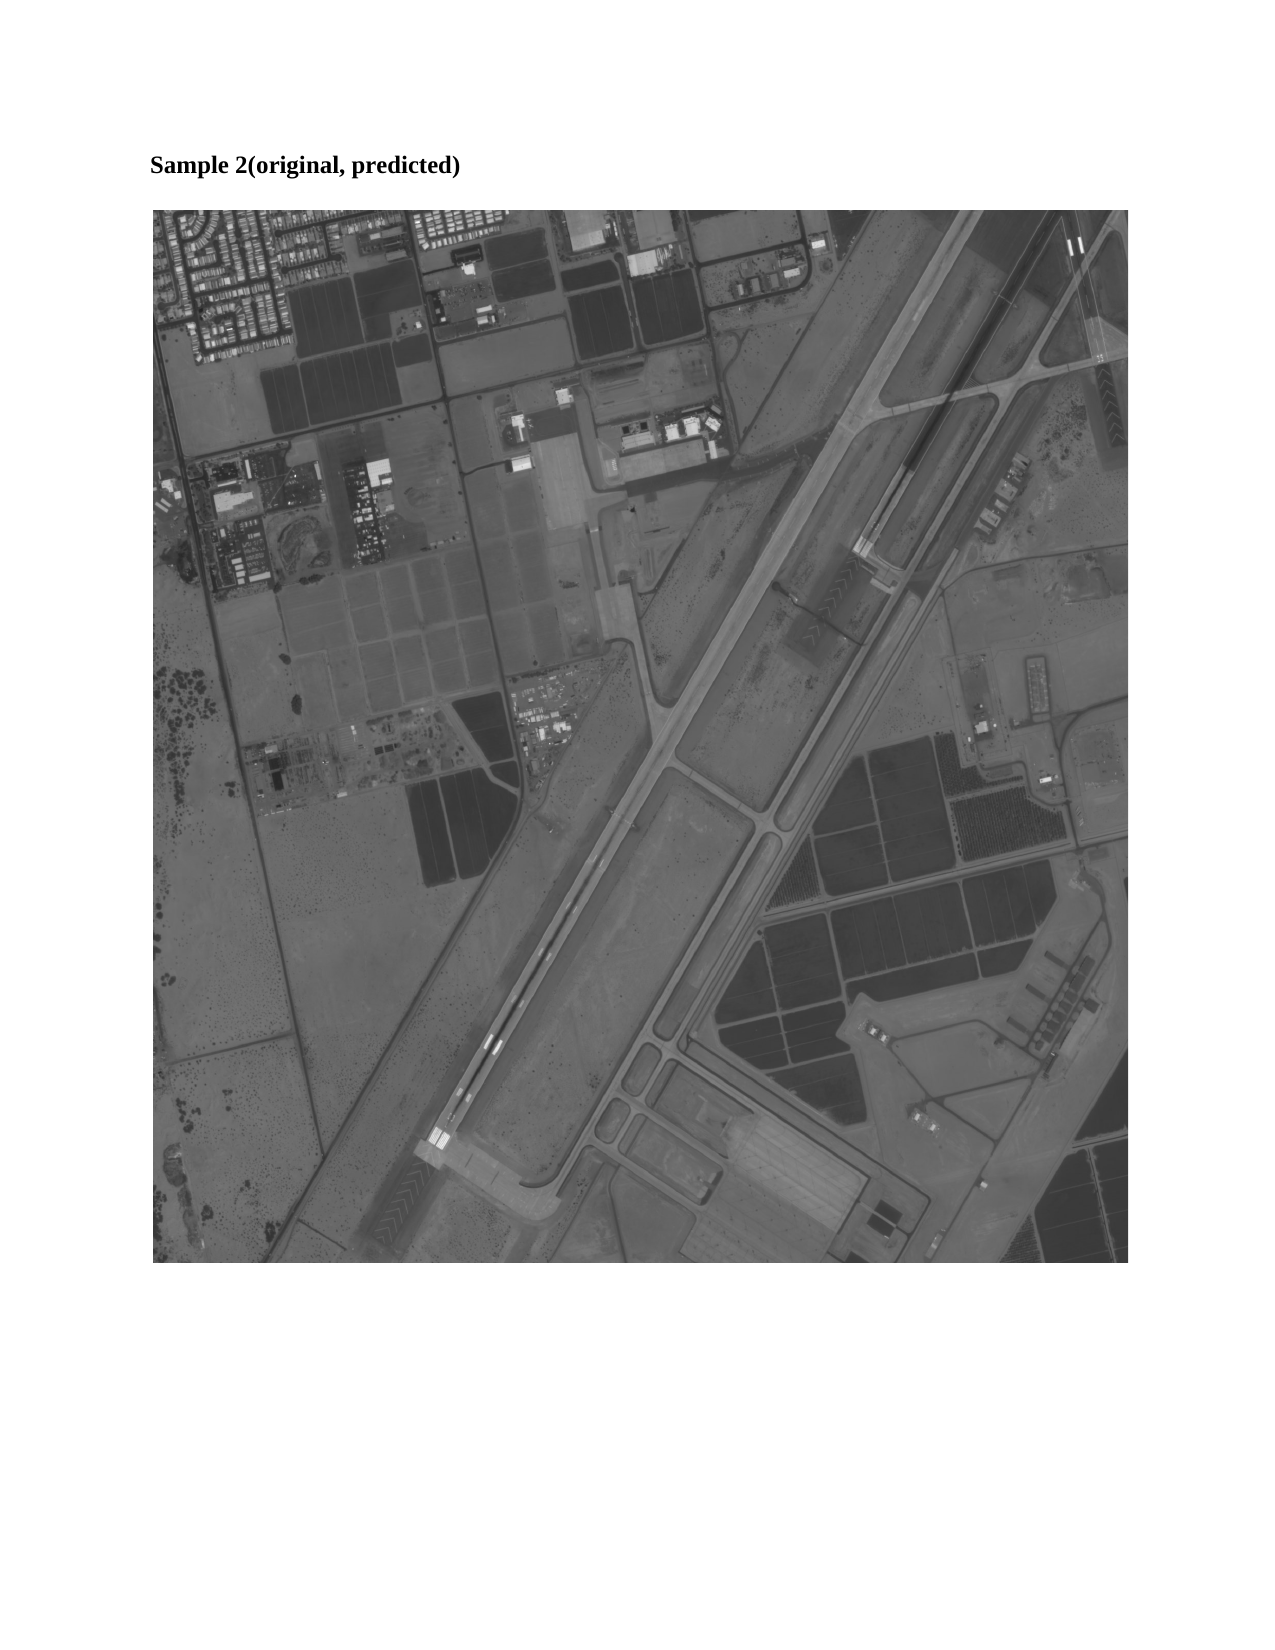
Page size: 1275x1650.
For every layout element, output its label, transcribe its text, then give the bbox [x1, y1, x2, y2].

text Sample 2(original, predicted) [150, 150, 1188, 179]
picture [153, 210, 1129, 1263]
